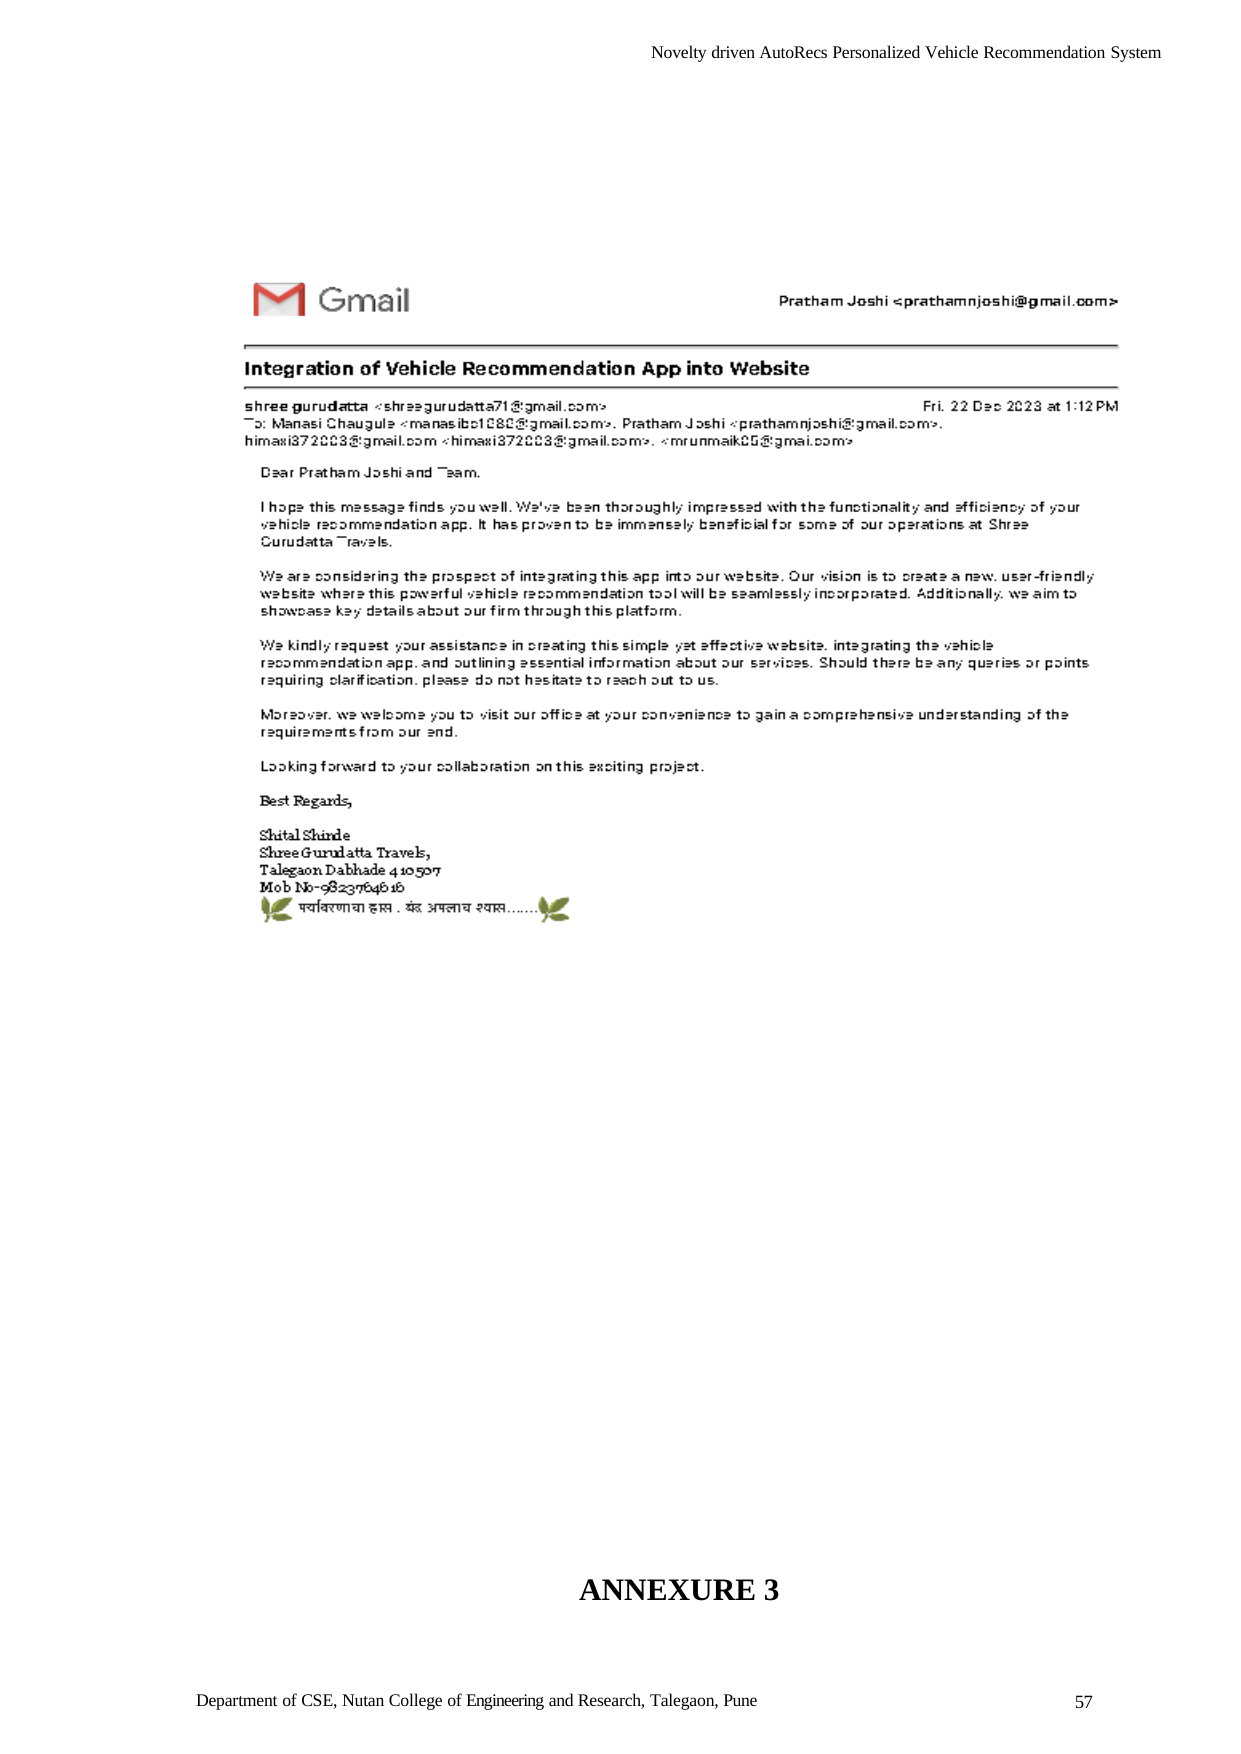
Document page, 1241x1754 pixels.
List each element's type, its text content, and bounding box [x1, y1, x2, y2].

picture [206, 198, 1158, 1411]
text ANNEXURE 3 [207, 1571, 1152, 1607]
